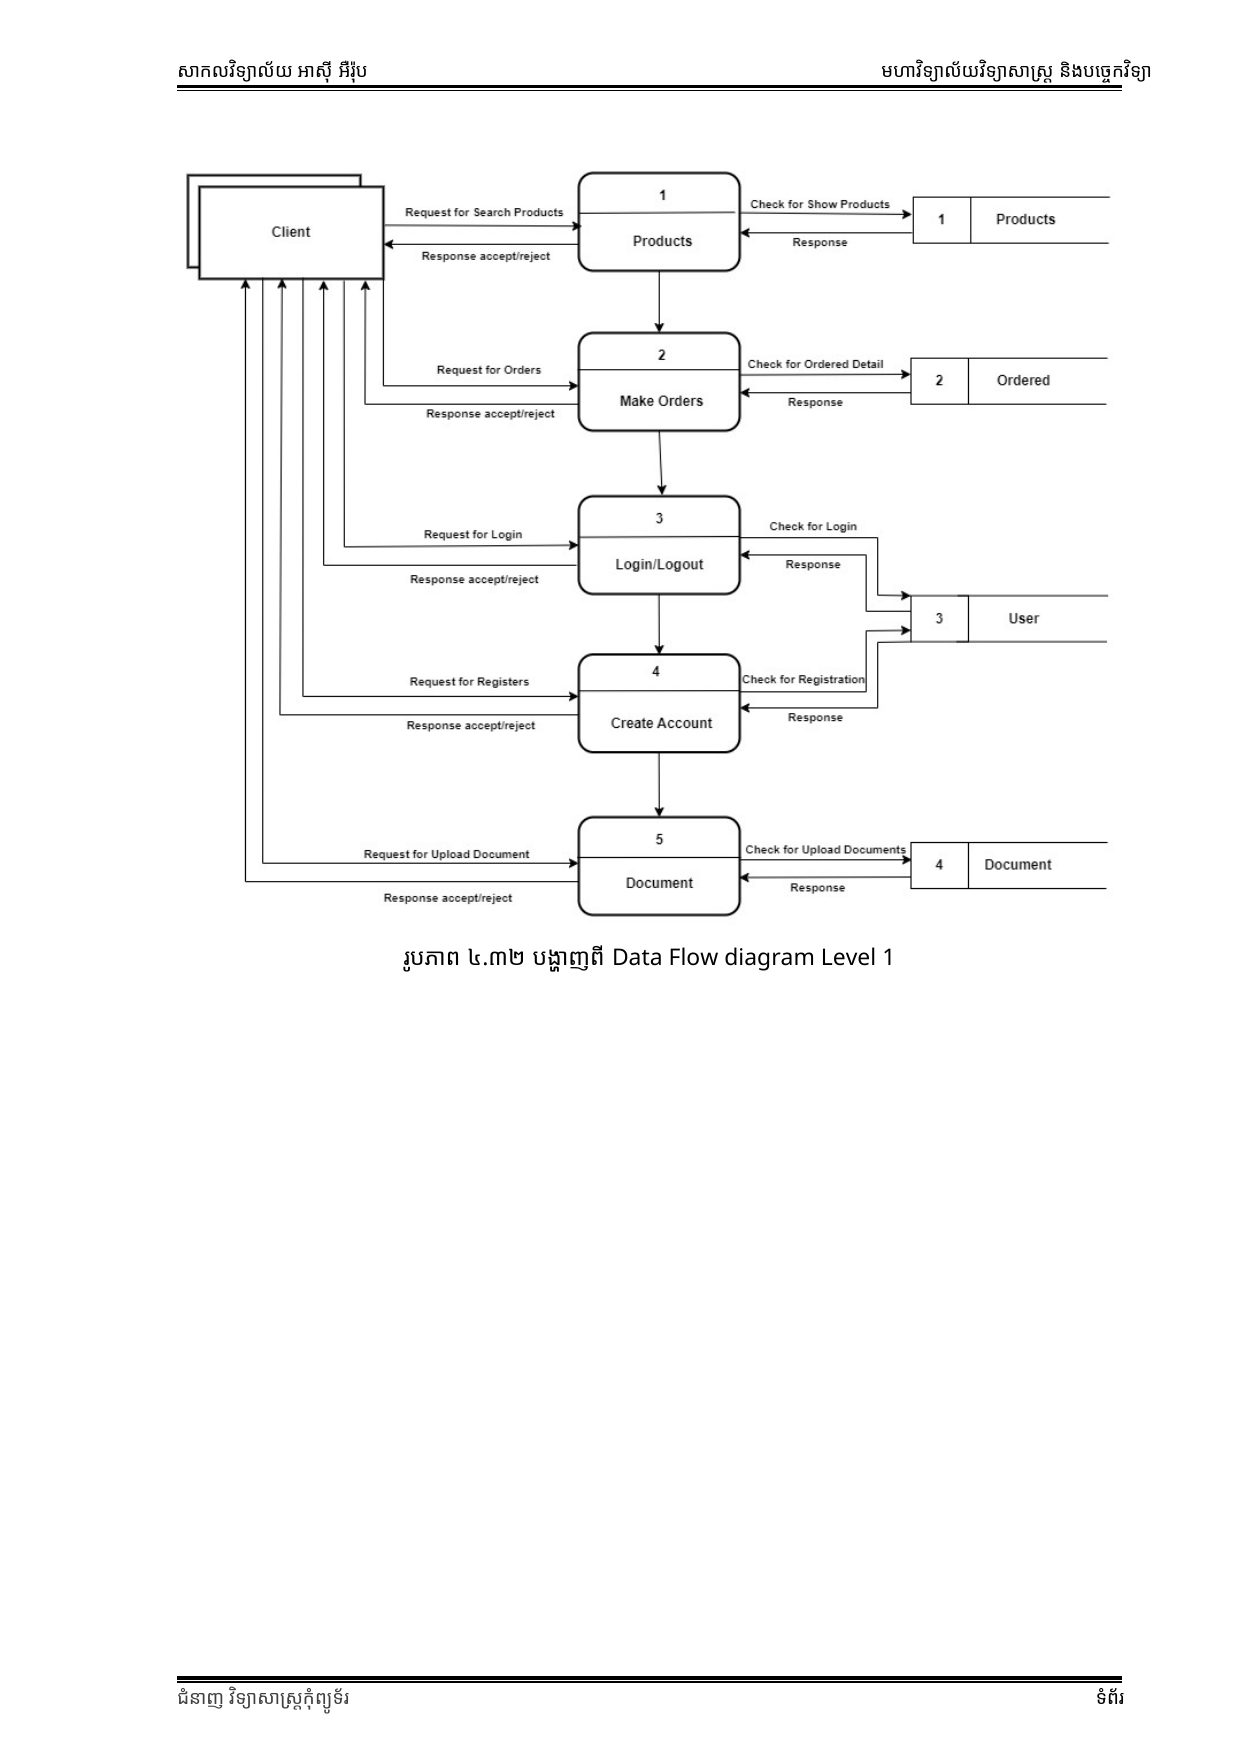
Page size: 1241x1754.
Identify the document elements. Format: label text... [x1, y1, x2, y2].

text រូបភាព ៤.៣២ បង្ហាញពី Data Flow diagram Level 1 [177, 926, 1122, 972]
picture [177, 162, 1122, 926]
